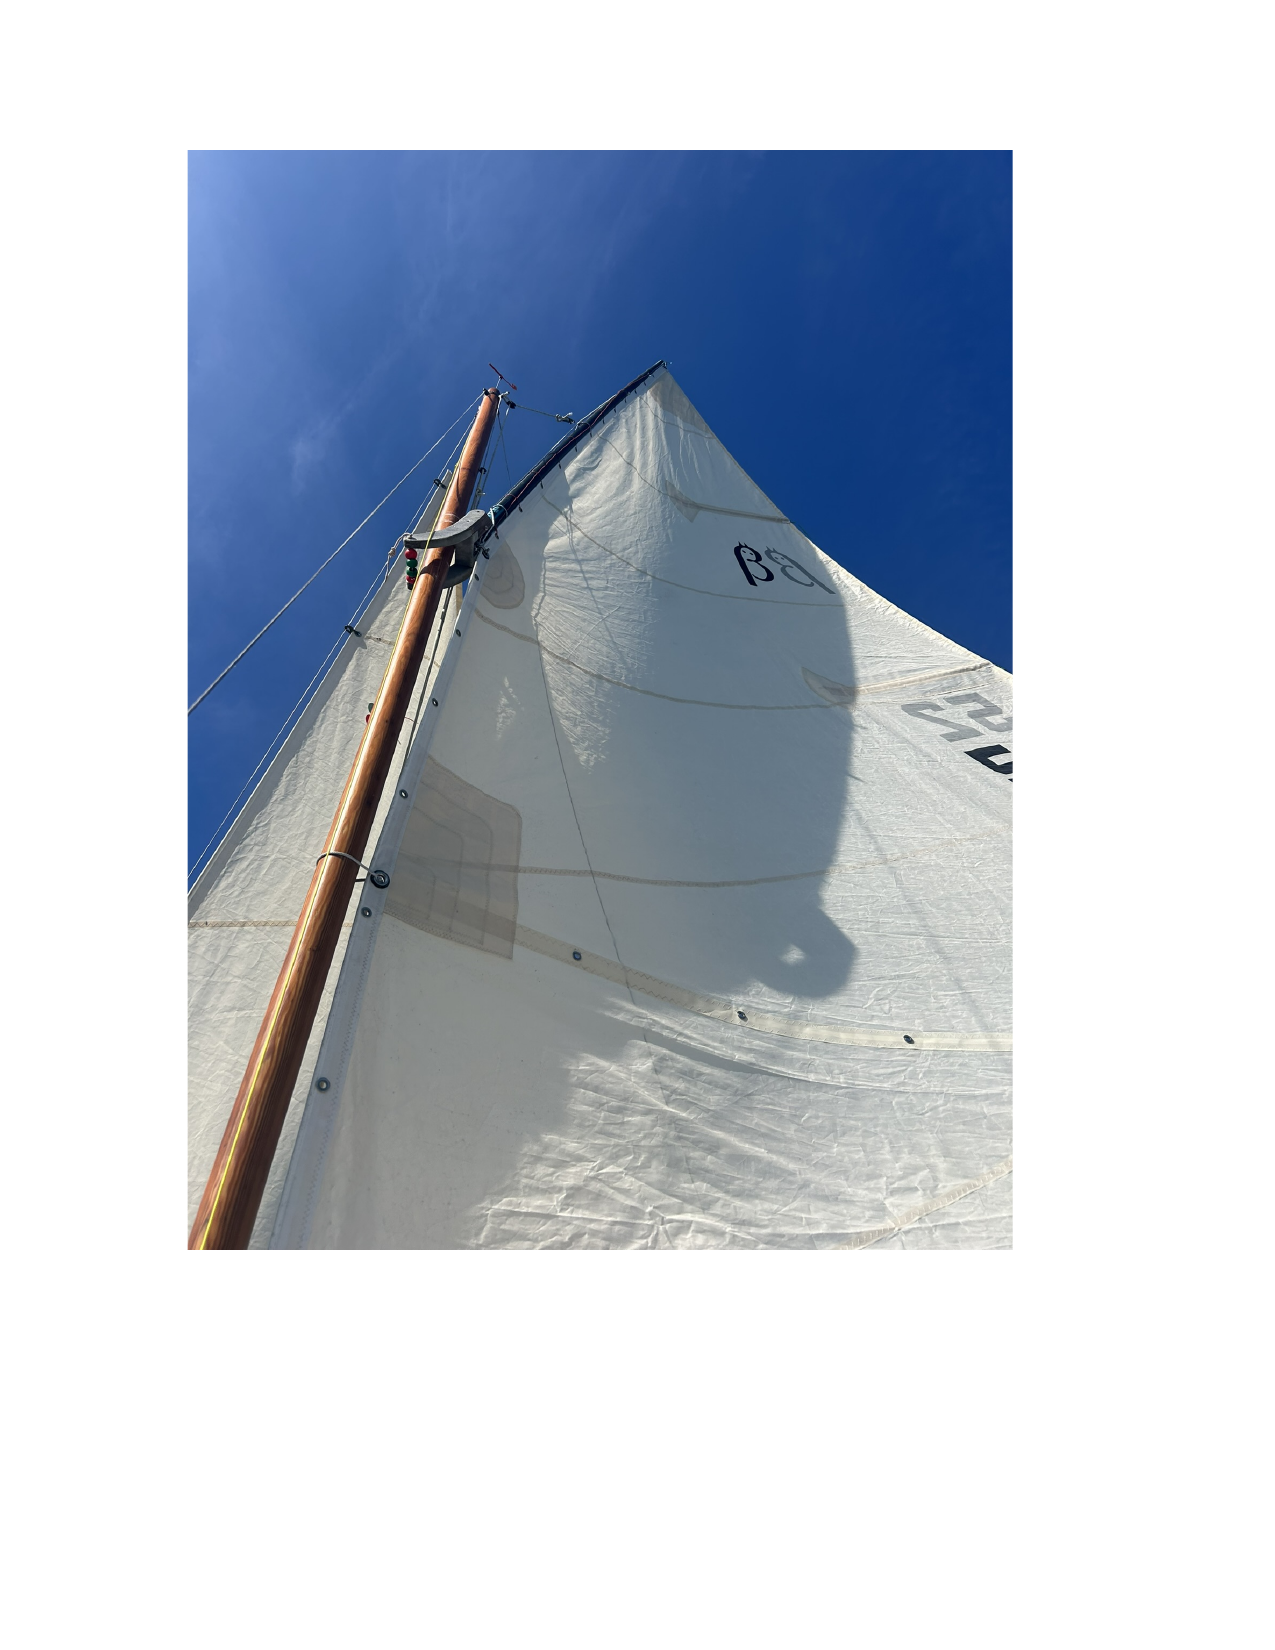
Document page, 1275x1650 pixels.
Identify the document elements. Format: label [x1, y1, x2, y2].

picture [187, 150, 1013, 1250]
